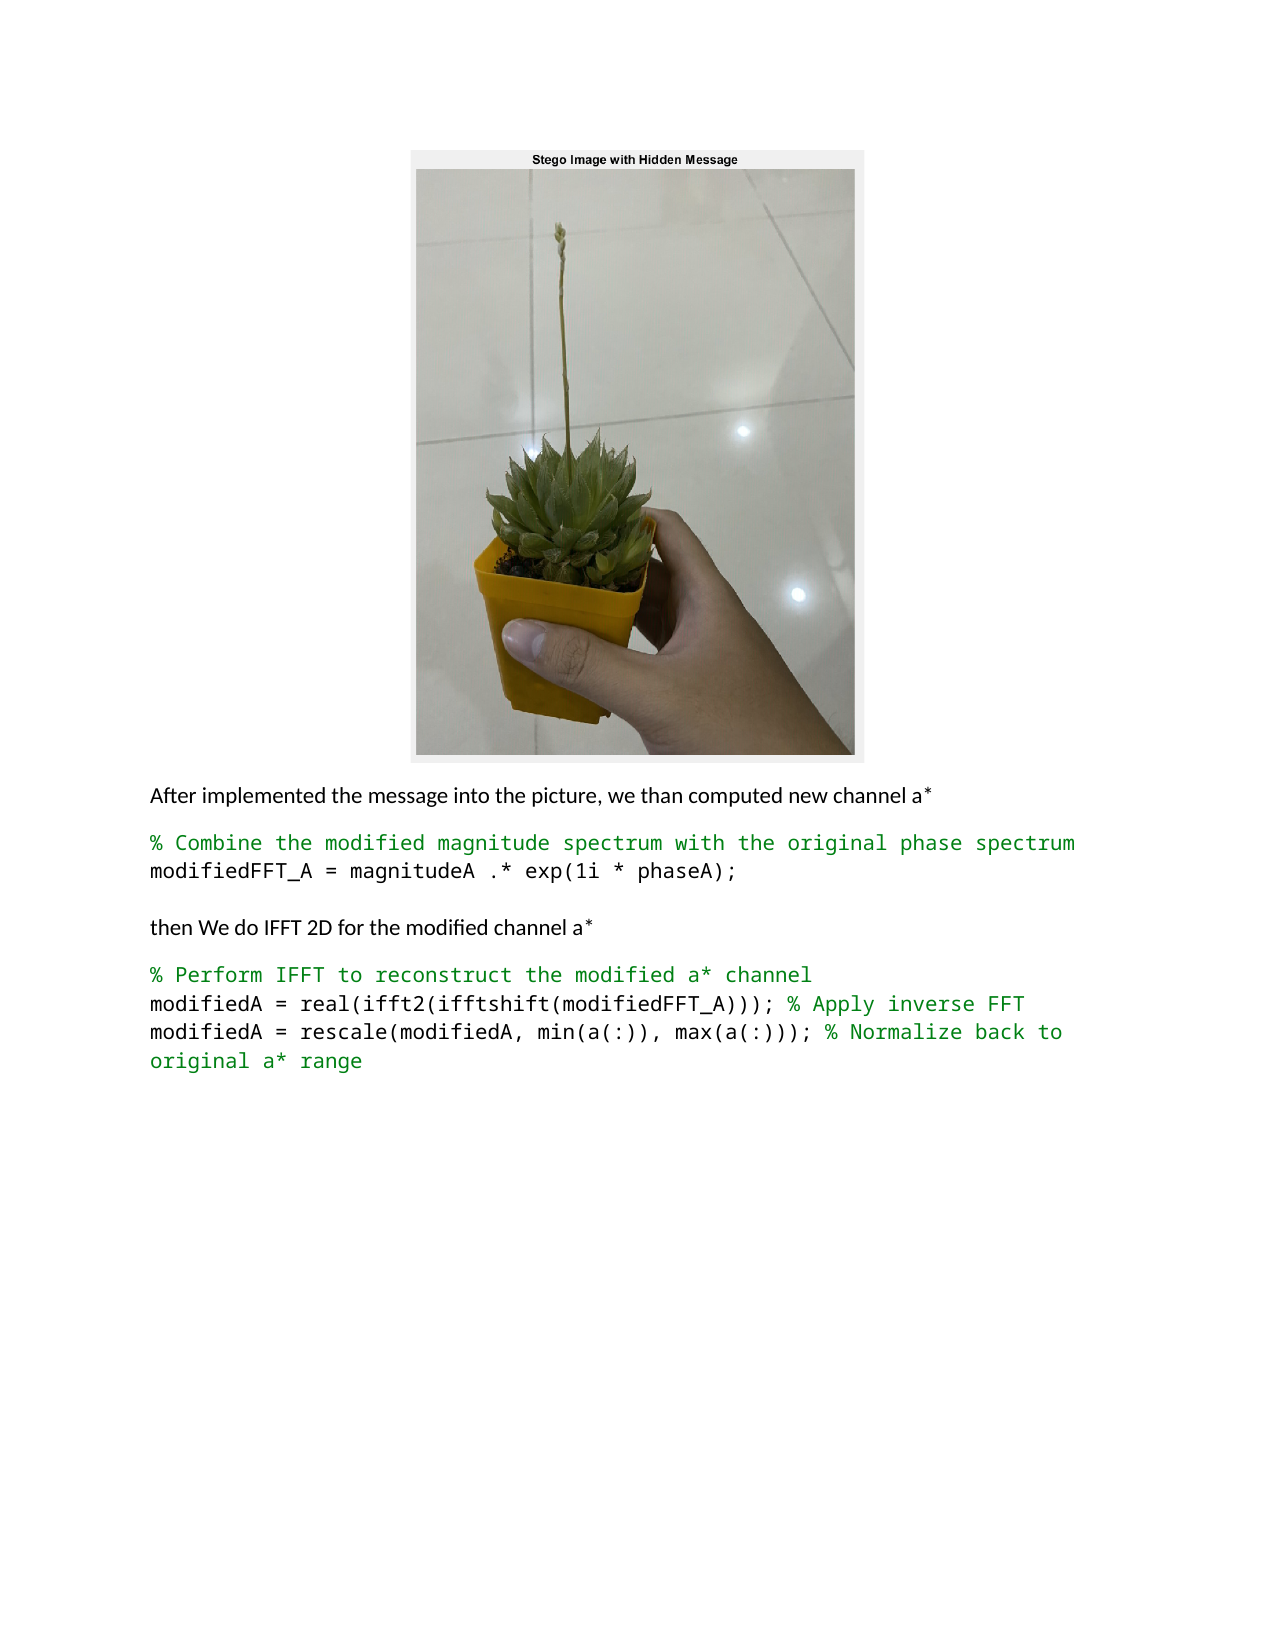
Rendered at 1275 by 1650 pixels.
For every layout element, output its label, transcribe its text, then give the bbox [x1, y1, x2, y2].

text % Combine the modified magnitude spectrum with the original phase spectrum [150, 828, 1125, 857]
text then We do IFFT 2D for the modified channel a* [150, 913, 1125, 942]
text modifiedA = real(ifft2(ifftshift(modifiedFFT_A))); % Apply inverse FFT [150, 989, 1125, 1017]
text After implemented the message into the picture, we than computed new channel a* [150, 781, 1125, 809]
text % Perform IFFT to reconstruct the modified a* channel [150, 960, 1125, 989]
picture [410, 150, 865, 763]
text modifiedFFT_A = magnitudeA .* exp(1i * phaseA); [150, 857, 1125, 885]
text modifiedA = rescale(modifiedA, min(a(:)), max(a(:))); % Normalize back to original a* range [150, 1017, 1125, 1074]
